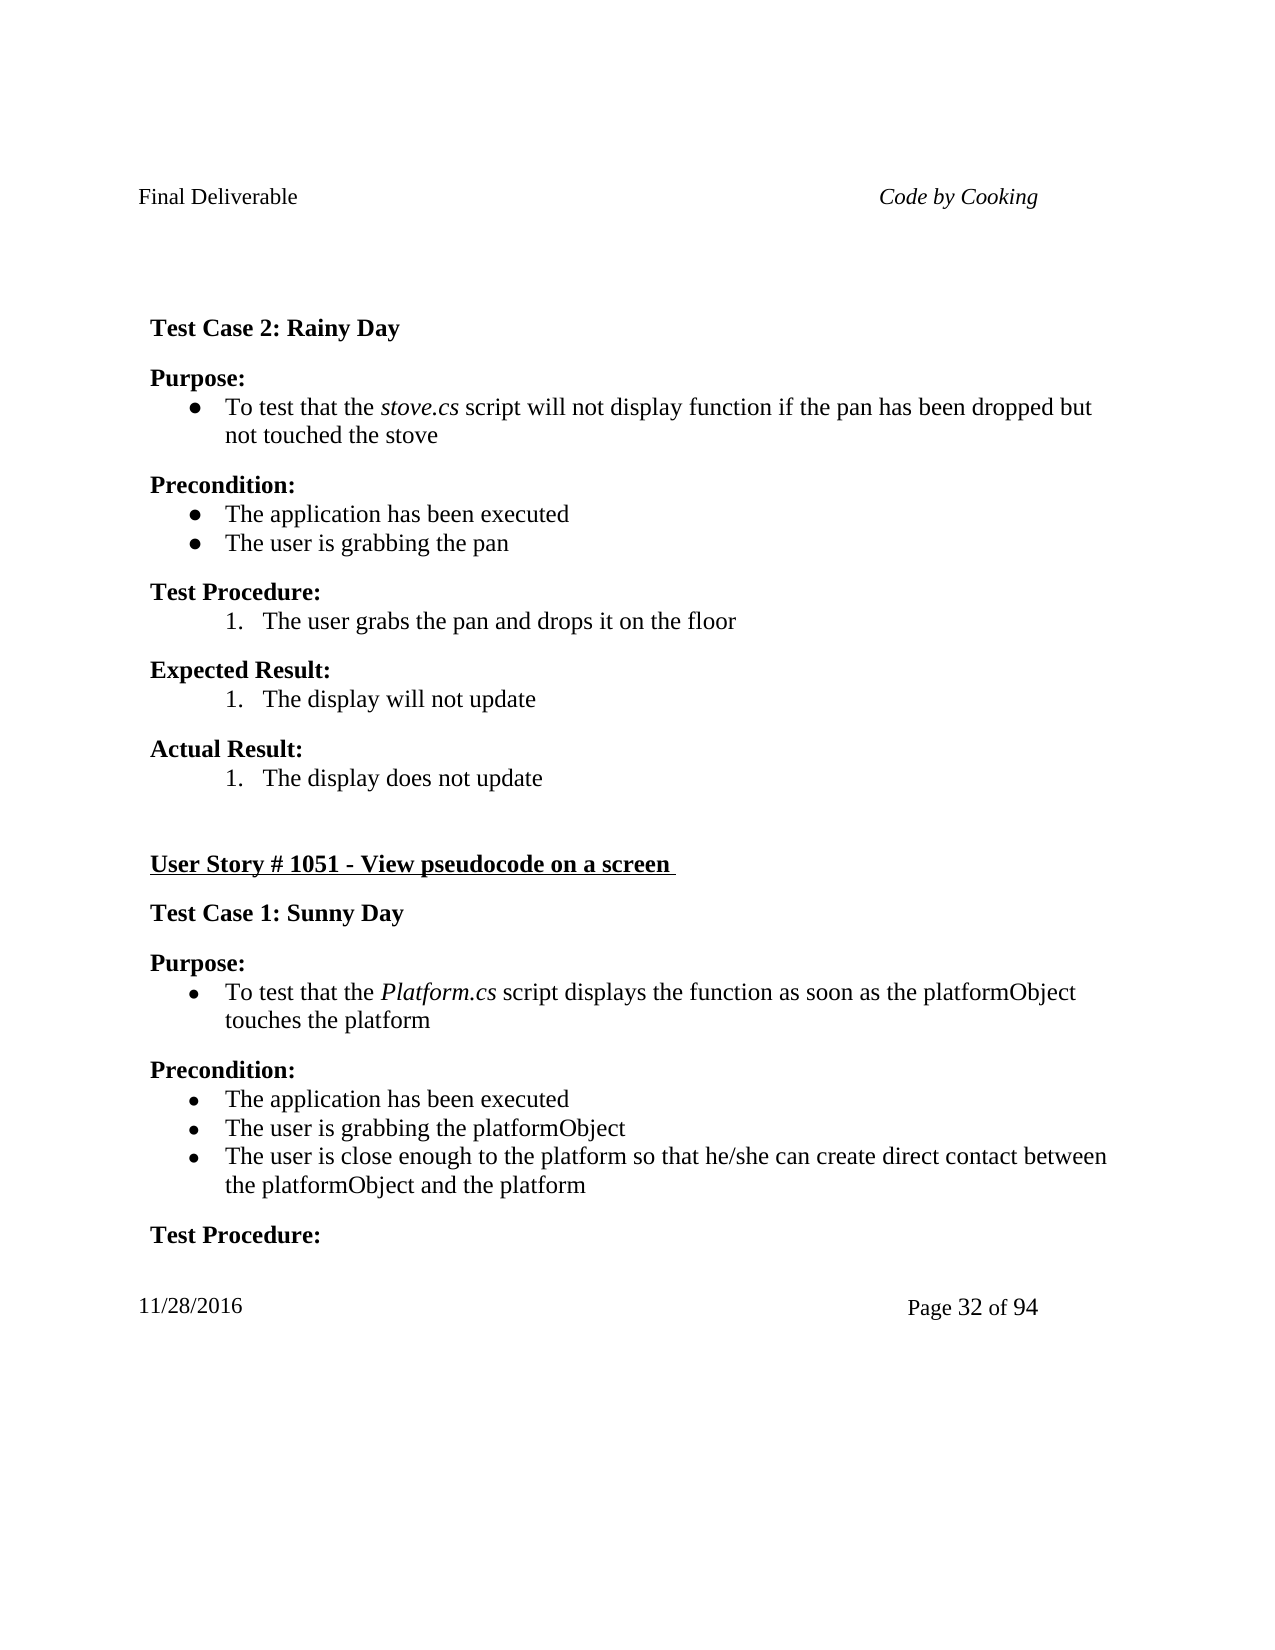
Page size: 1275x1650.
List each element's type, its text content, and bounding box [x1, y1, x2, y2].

text Test Procedure: [150, 577, 1125, 606]
list To test that the Platform.cs script displays the function as soon as the platformObject touches the platform [187, 977, 1125, 1034]
list To test that the stove.cs script will not display function if the pan has been dropped but not touched the stove [187, 391, 1125, 449]
list The application has been executed [187, 499, 1125, 527]
list The user grabs the pan and drops it on the floor [225, 606, 1125, 635]
text Precondition: [150, 470, 1125, 499]
list The application has been executed [187, 1084, 1125, 1113]
text Expected Result: [150, 656, 1125, 684]
text Test Procedure: [150, 1220, 1125, 1248]
text Precondition: [150, 1055, 1125, 1084]
list The user is grabbing the pan [187, 527, 1125, 556]
text Test Case 2: Rainy Day [150, 313, 1125, 342]
text User Story # 1051 - View pseudocode on a screen [150, 849, 1125, 878]
text Actual Result: [150, 734, 1125, 763]
list The user is grabbing the platformObject [187, 1113, 1125, 1141]
list The display will not update [225, 684, 1125, 713]
list The display does not update [225, 763, 1125, 791]
text Test Case 1: Sunny Day [150, 898, 1125, 927]
text Purpose: [150, 363, 1125, 391]
text Purpose: [150, 948, 1125, 977]
list The user is close enough to the platform so that he/she can create direct contact between the platformObject and the platform [187, 1141, 1125, 1199]
